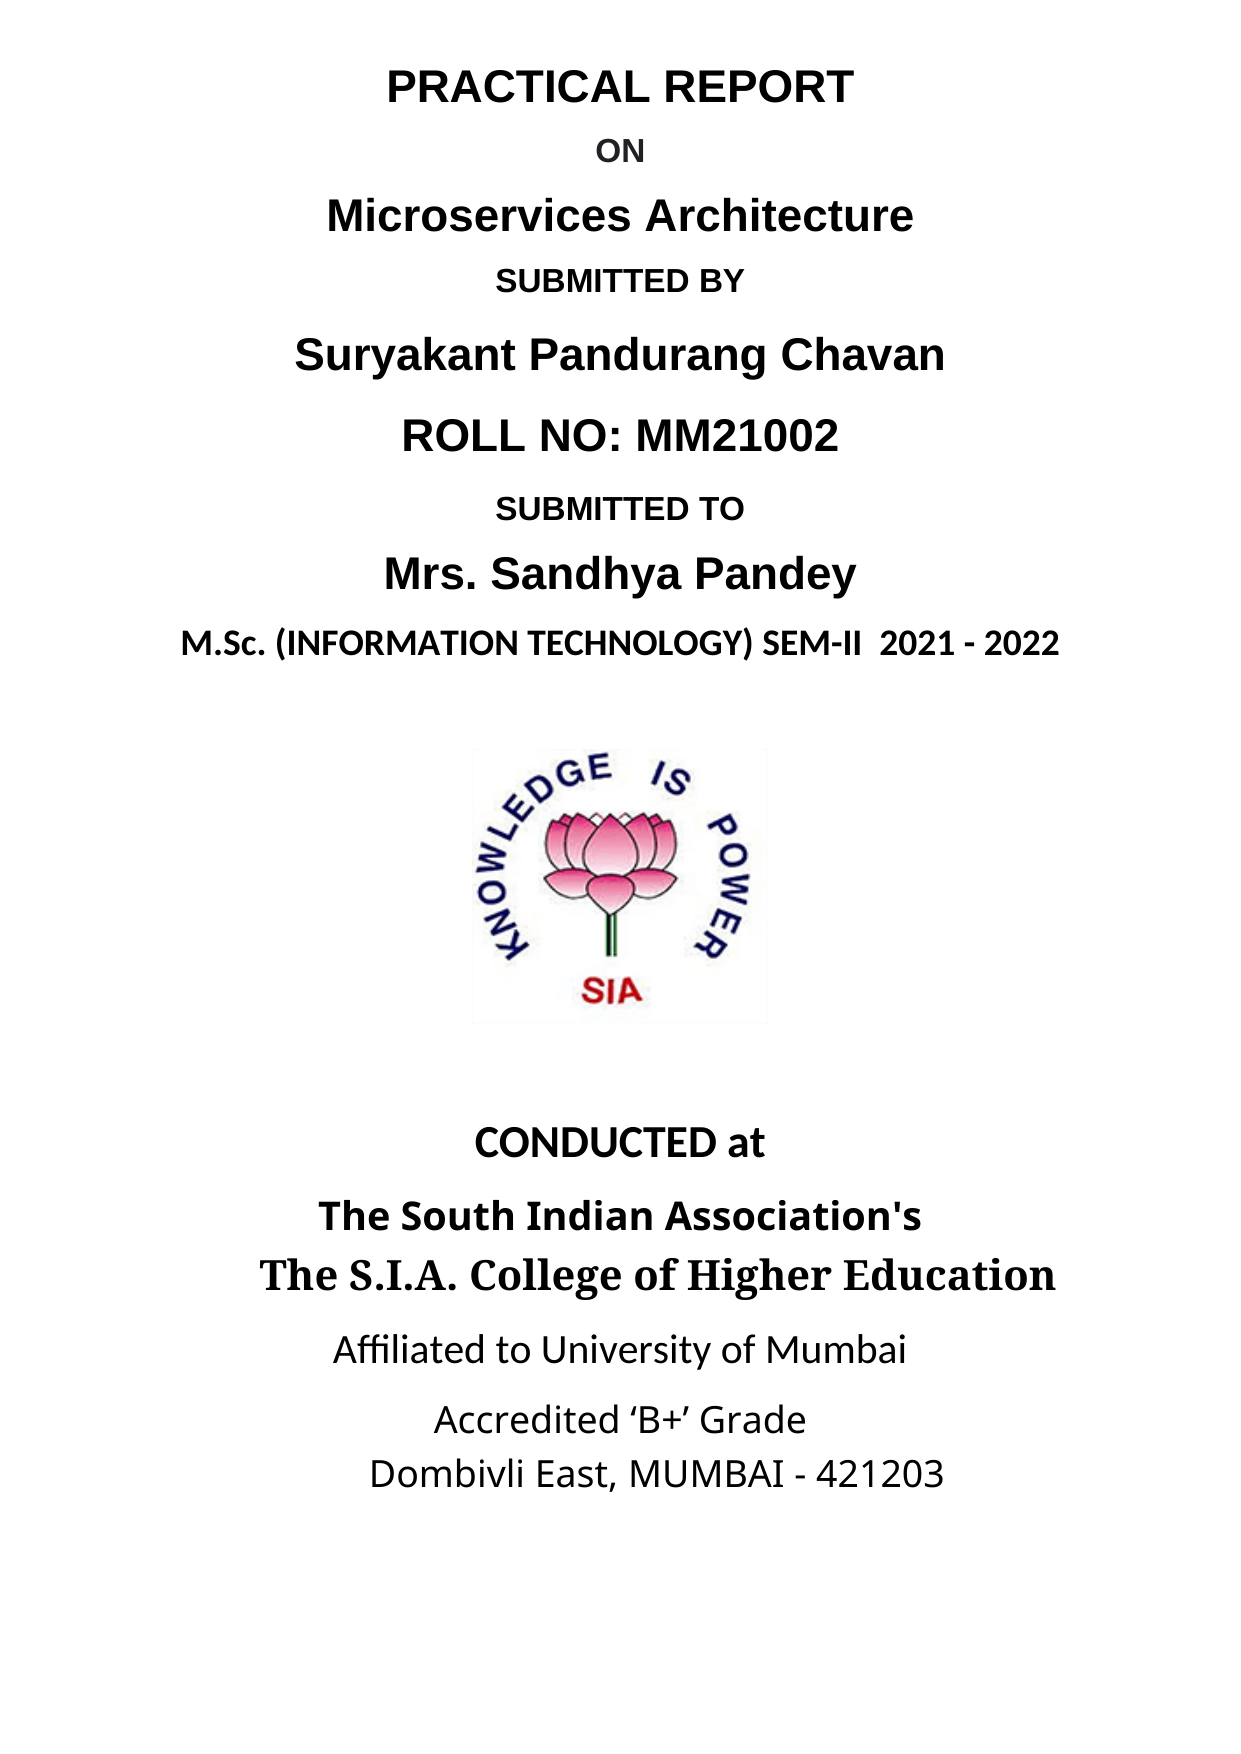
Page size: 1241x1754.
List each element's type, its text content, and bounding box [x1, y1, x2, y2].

text Accredited ‘B+’ Grade Dombivli East, MUMBAI - 421203 [133, 1393, 1107, 1498]
text Microservices Architecture [133, 189, 1107, 242]
text SUBMITTED TO [133, 489, 1107, 527]
text Suryakant Pandurang Chavan [133, 327, 1107, 380]
picture [472, 749, 768, 1024]
text SUBMITTED BY [133, 261, 1107, 300]
text ON [133, 132, 1107, 170]
text Affiliated to University of Mumbai [133, 1323, 1107, 1373]
text Mrs. Sandhya Pandey [133, 546, 1107, 599]
text The South Indian Association's The S.I.A. College of Higher Education [133, 1188, 1107, 1303]
text ROLL NO: MM21002 [133, 408, 1107, 461]
text PRACTICAL REPORT [133, 59, 1107, 112]
text M.Sc. (INFORMATION TECHNOLOGY) SEM-II 2021 - 2022 [133, 619, 1107, 664]
text CONDUCTED at [133, 1113, 1107, 1168]
